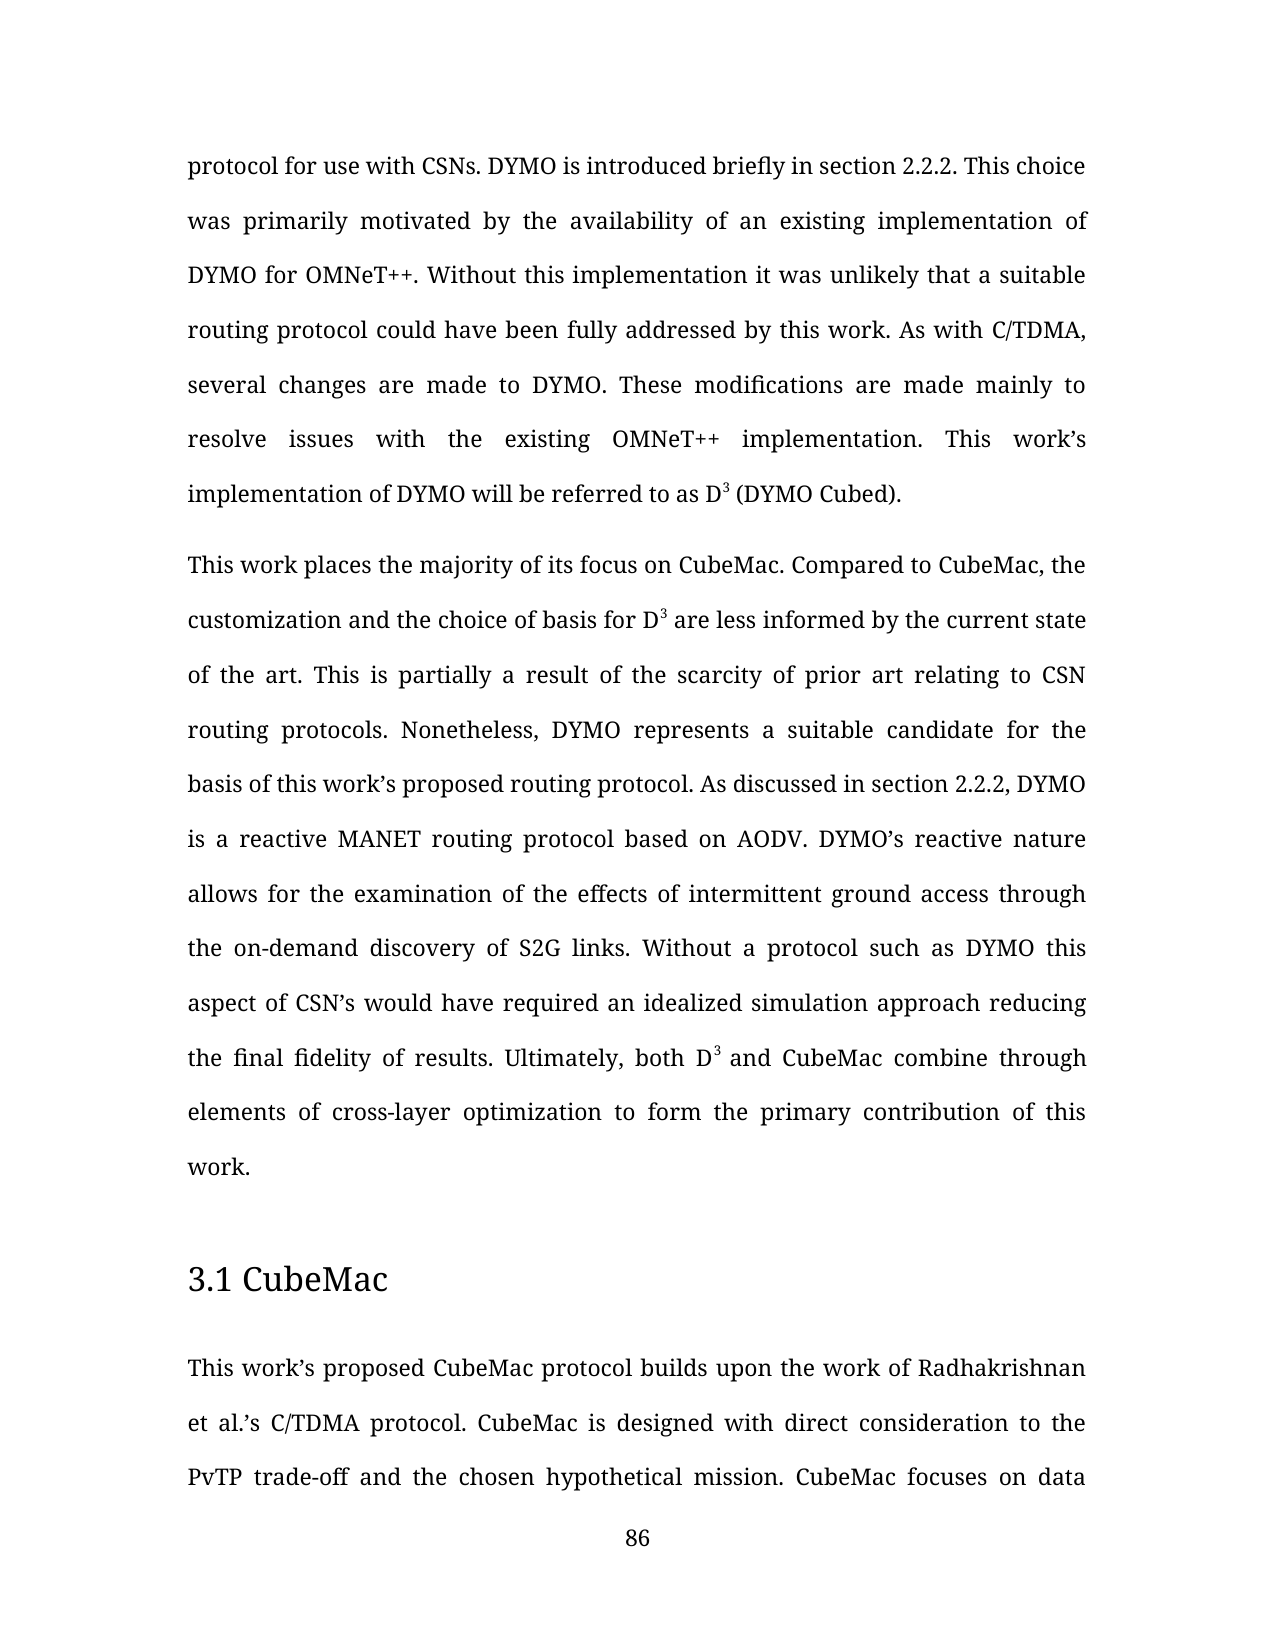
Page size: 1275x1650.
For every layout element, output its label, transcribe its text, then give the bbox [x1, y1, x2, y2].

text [187, 1352, 1087, 1492]
text This work places the majority of its focus on CubeMac. Compared to CubeMac, the customization and the choice of basis for D3 are less informed by the current state of the art. This is partially a result of the scarcity of prior art relating to CSN routing protocols. Nonetheless, DYMO represents a suitable candidate for the basis of this work’s proposed routing protocol. As discussed in section 2.2.2, DYMO is a reactive MANET routing protocol based on AODV. DYMO’s reactive nature allows for the examination of the effects of intermittent ground access through the on-demand discovery of S2G links. Without a protocol such as DYMO this aspect of CSN’s would have required an idealized simulation approach reducing the final fidelity of results. Ultimately, both D3 and CubeMac combine through elements of cross-layer optimization to form the primary contribution of this work. [187, 549, 1087, 1182]
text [187, 150, 1087, 509]
subtitle CubeMac [187, 1256, 1087, 1301]
